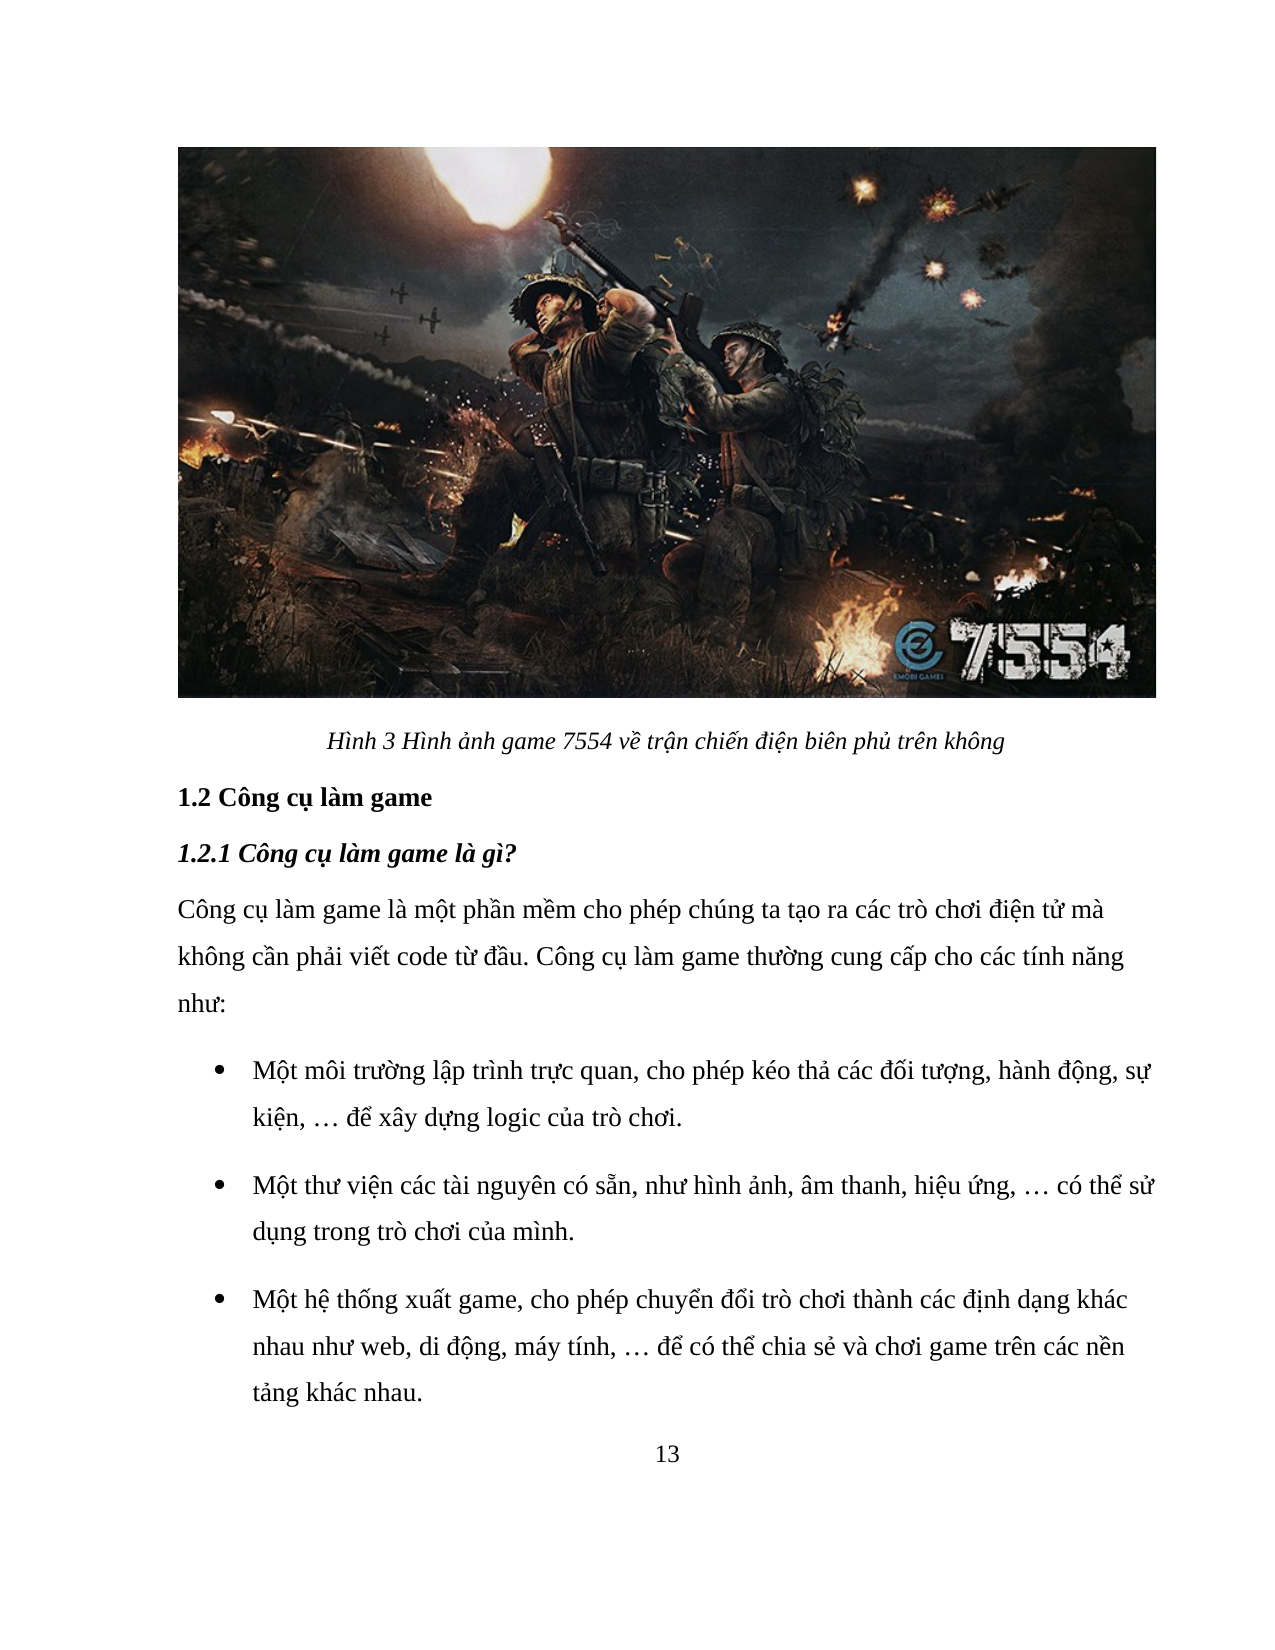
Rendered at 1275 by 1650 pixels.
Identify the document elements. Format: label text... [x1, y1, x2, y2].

picture [178, 147, 1157, 698]
list Một thư viện các tài nguyên có sẵn, như hình ảnh, âm thanh, hiệu ứng, … có thể sử dụng trong trò chơi của mình. [215, 1169, 1157, 1247]
subtitle Công cụ làm game là gì? [177, 837, 1157, 869]
text Công cụ làm game là một phần mềm cho phép chúng ta tạo ra các trò chơi điện tử mà không cần phải viết code từ đầu. Công cụ làm game thường cung cấp cho các tính năng như: [177, 894, 1157, 1018]
list Một môi trường lập trình trực quan, cho phép kéo thả các đối tượng, hành động, sự kiện, … để xây dựng logic của trò chơi. [215, 1054, 1157, 1132]
list Một hệ thống xuất game, cho phép chuyển đổi trò chơi thành các định dạng khác nhau như web, di động, máy tính, … để có thể chia sẻ và chơi game trên các nền tảng khác nhau. [215, 1283, 1157, 1408]
subtitle Công cụ làm game [177, 781, 1157, 812]
